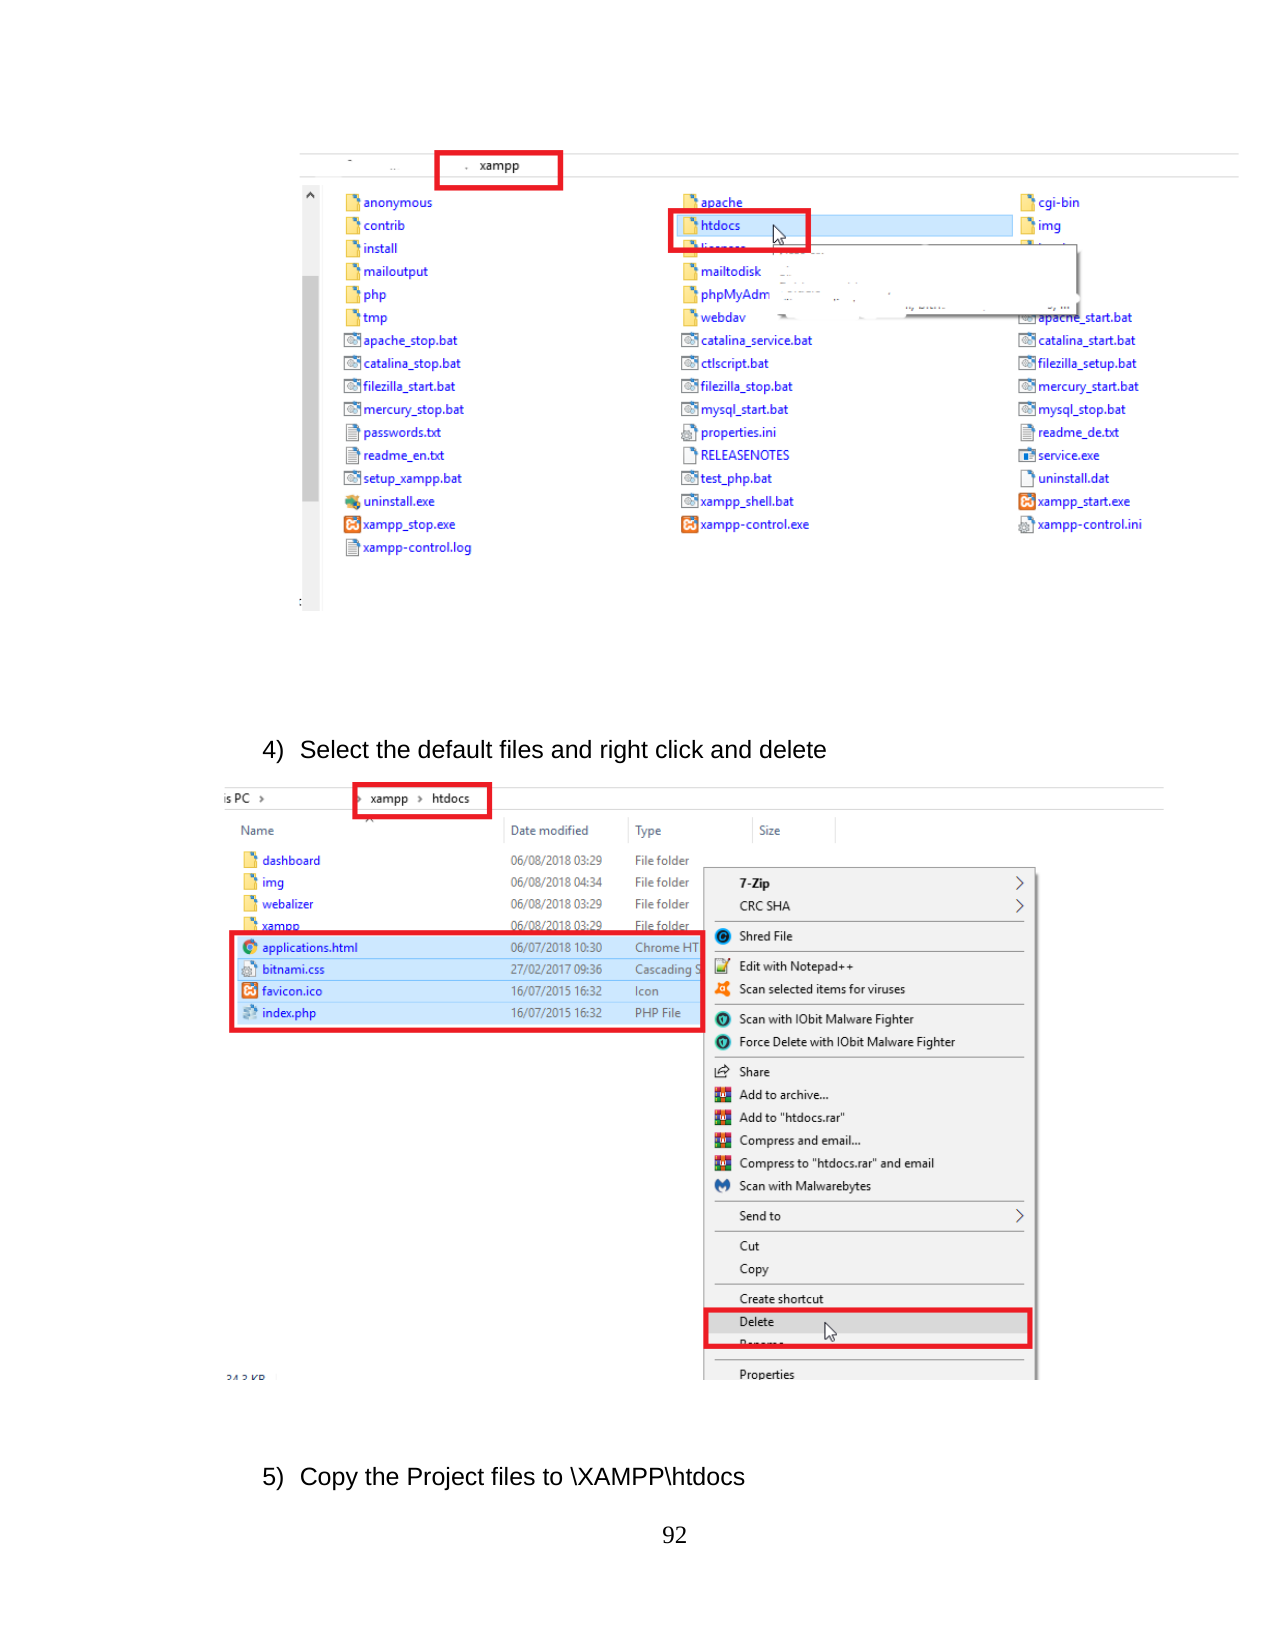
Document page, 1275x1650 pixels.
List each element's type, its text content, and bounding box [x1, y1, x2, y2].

picture [224, 782, 1164, 1380]
list Select the default files and right click and delete [262, 735, 1125, 763]
picture [299, 150, 1239, 611]
list Copy the Project files to \XAMPP\htdocs [262, 1462, 1125, 1491]
